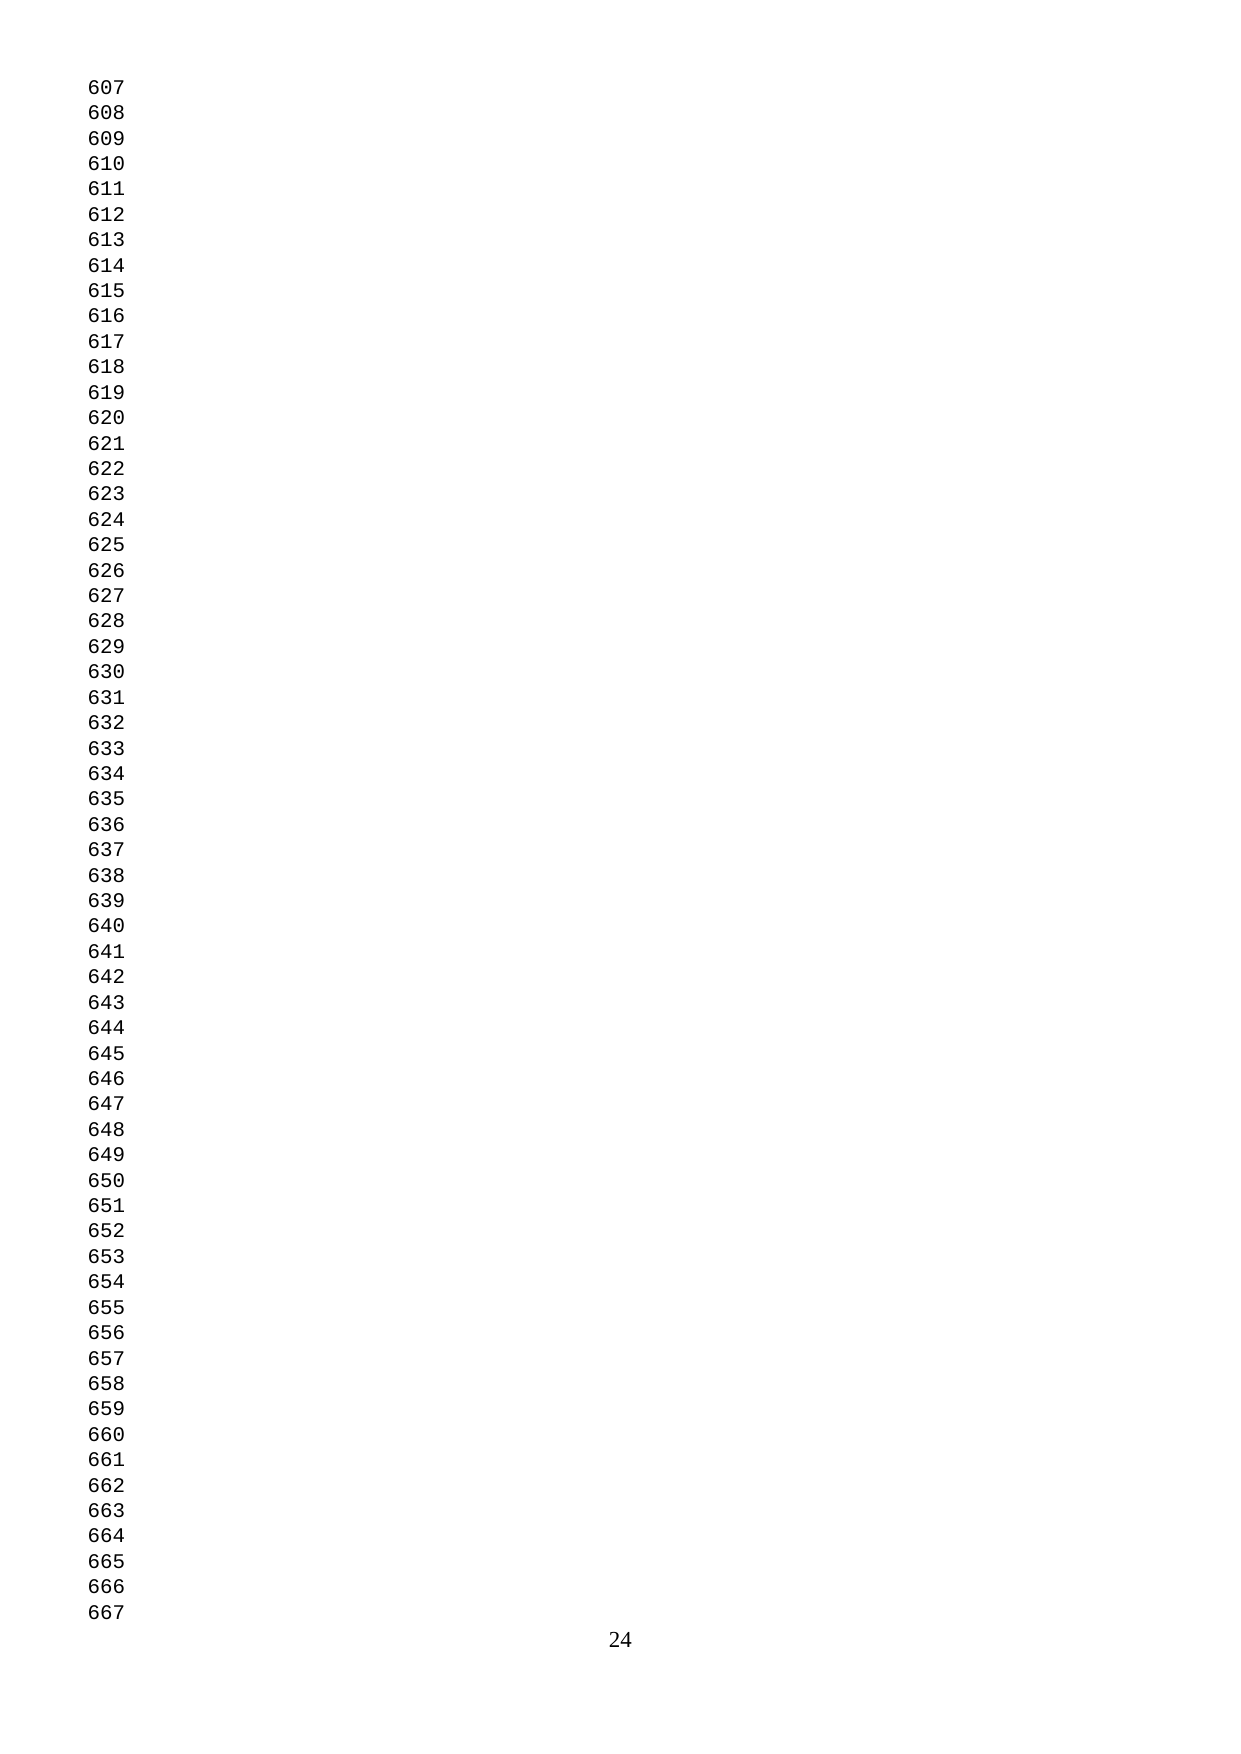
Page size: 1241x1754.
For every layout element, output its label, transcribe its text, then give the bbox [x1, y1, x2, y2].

text 641 [75, 939, 1165, 964]
text 625 [75, 532, 1165, 558]
text 648 [75, 1117, 1165, 1142]
text 655 [75, 1295, 1165, 1320]
text 624 [75, 507, 1165, 532]
text 658 [75, 1371, 1165, 1397]
text 619 [75, 380, 1165, 405]
text 634 [75, 761, 1165, 787]
text 645 [75, 1041, 1165, 1066]
text 660 [75, 1422, 1165, 1447]
text 662 [75, 1473, 1165, 1498]
text 609 [75, 126, 1165, 151]
text 617 [75, 329, 1165, 354]
text 667 [75, 1600, 1165, 1625]
text 654 [75, 1269, 1165, 1295]
text 659 [75, 1397, 1165, 1422]
text 608 [75, 100, 1165, 126]
text 657 [75, 1346, 1165, 1371]
text 629 [75, 634, 1165, 659]
text 661 [75, 1447, 1165, 1473]
text 636 [75, 812, 1165, 837]
text 627 [75, 583, 1165, 609]
text 638 [75, 863, 1165, 888]
text 651 [75, 1193, 1165, 1219]
text 620 [75, 405, 1165, 431]
text 633 [75, 736, 1165, 761]
text 607 [75, 75, 1165, 100]
text 643 [75, 990, 1165, 1015]
text 630 [75, 659, 1165, 685]
text 640 [75, 914, 1165, 939]
text 613 [75, 227, 1165, 253]
text 610 [75, 151, 1165, 177]
text 626 [75, 558, 1165, 583]
text 618 [75, 354, 1165, 380]
text 646 [75, 1066, 1165, 1092]
text 639 [75, 888, 1165, 914]
text 611 [75, 177, 1165, 202]
text 628 [75, 609, 1165, 634]
text 644 [75, 1015, 1165, 1041]
text 623 [75, 482, 1165, 507]
text 649 [75, 1142, 1165, 1168]
text 632 [75, 710, 1165, 736]
text 650 [75, 1168, 1165, 1193]
text 665 [75, 1549, 1165, 1574]
text 642 [75, 964, 1165, 990]
text 663 [75, 1498, 1165, 1524]
text 666 [75, 1574, 1165, 1600]
text 612 [75, 202, 1165, 227]
text 652 [75, 1219, 1165, 1244]
text 647 [75, 1092, 1165, 1117]
text 615 [75, 278, 1165, 304]
text 653 [75, 1244, 1165, 1269]
text 621 [75, 431, 1165, 456]
text 656 [75, 1320, 1165, 1346]
text 616 [75, 304, 1165, 329]
text 635 [75, 787, 1165, 812]
text 622 [75, 456, 1165, 482]
text 631 [75, 685, 1165, 710]
text 614 [75, 253, 1165, 278]
text 664 [75, 1524, 1165, 1549]
text 637 [75, 837, 1165, 863]
